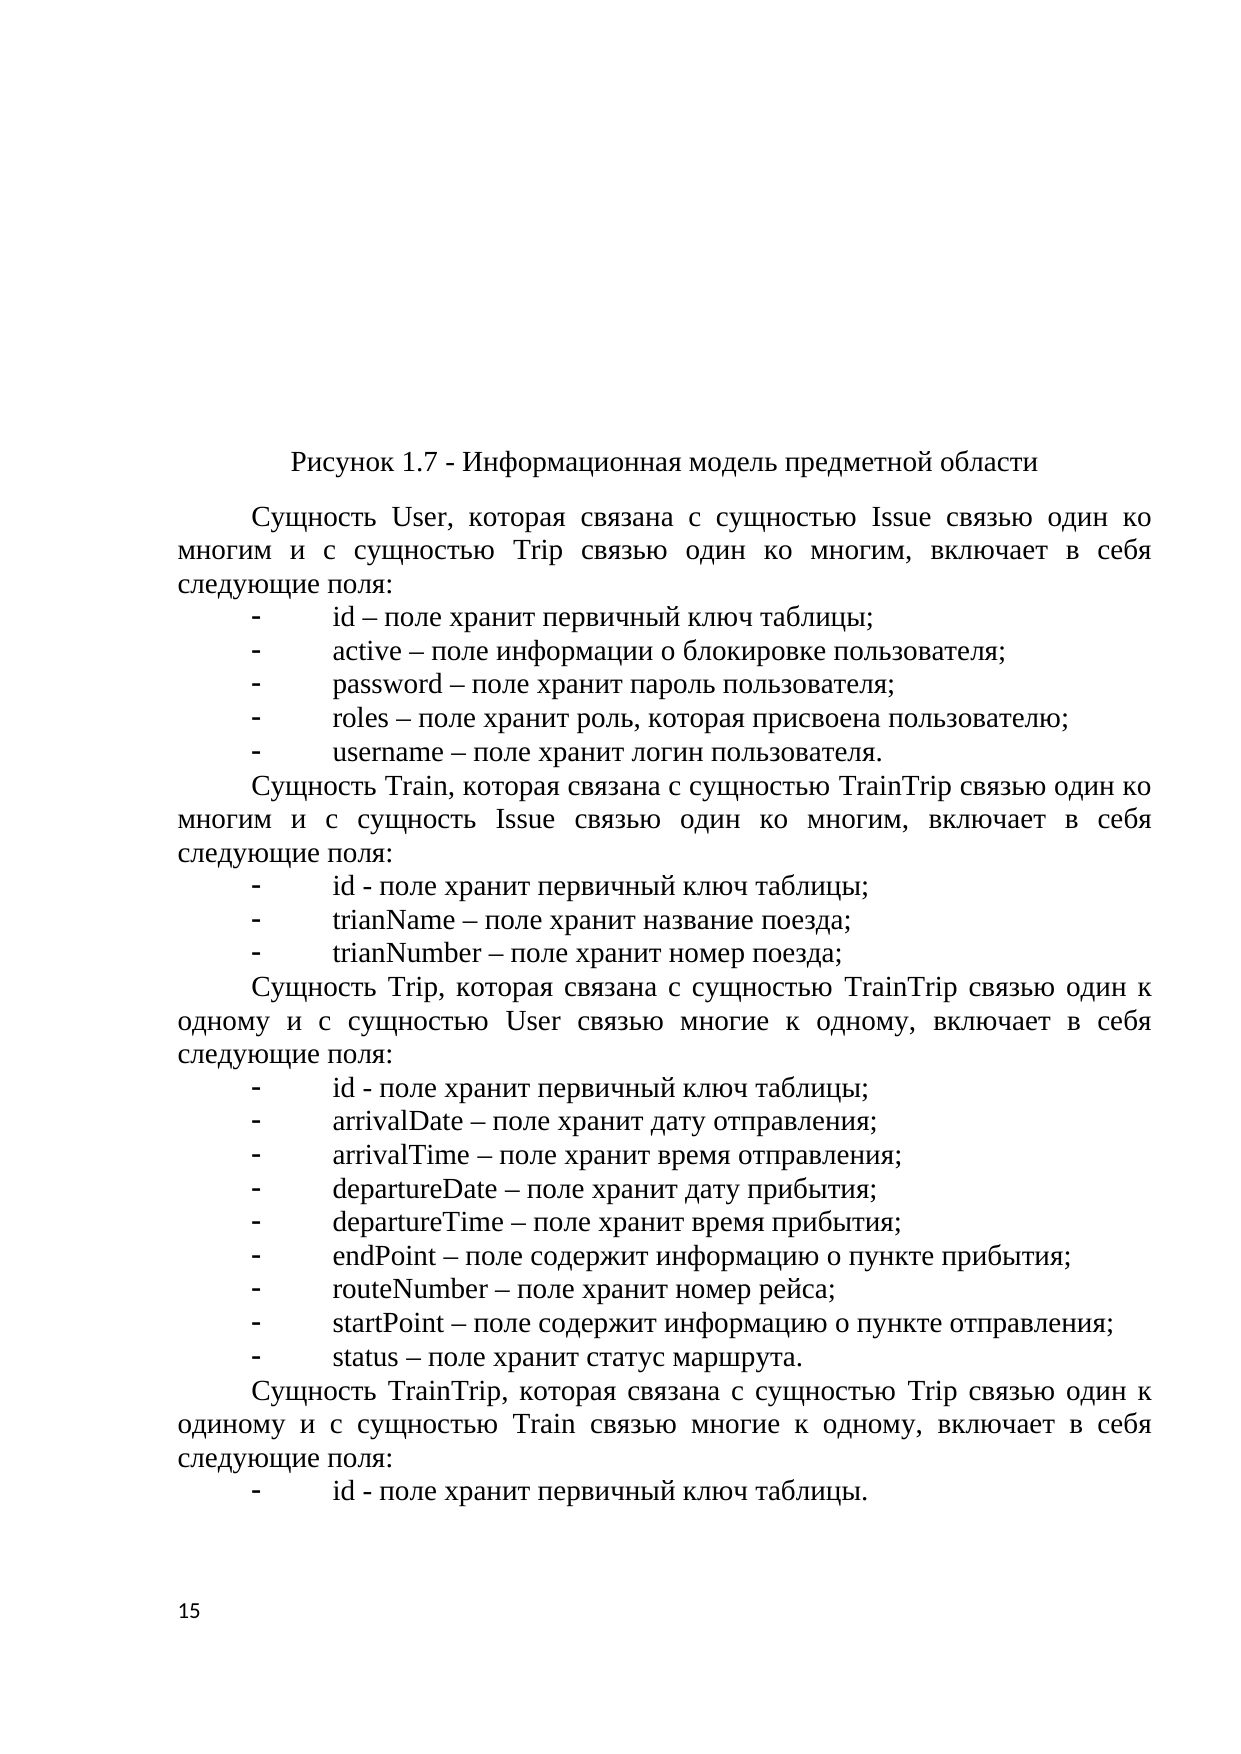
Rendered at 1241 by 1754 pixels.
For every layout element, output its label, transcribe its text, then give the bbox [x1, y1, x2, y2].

list roles – поле хранит роль, которая присвоена пользователю; [177, 700, 1152, 734]
text Сущность TrainTrip, которая связана с сущностью Trip связью один к одиному и с сущностью Train связью многие к одному, включает в себя следующие поля: [177, 1373, 1152, 1473]
list id - поле хранит первичный ключ таблицы. [177, 1473, 1152, 1507]
text Сущность Trip, которая связана с сущностью TrainTrip связью один к одному и с сущностью User связью многие к одному, включает в себя следующие поля: [177, 969, 1152, 1070]
list startPoint – поле содержит информацию о пункте отправления; [177, 1305, 1152, 1339]
text Сущность User, которая связана с сущностью Issue связью один ко многим и с сущностью Trip связью один ко многим, включает в себя следующие поля: [177, 499, 1152, 599]
list trianName – поле хранит название поезда; [177, 902, 1152, 936]
list arrivalDate – поле хранит дату отправления; [177, 1103, 1152, 1137]
list endPoint – поле содержит информацию о пункте прибытия; [177, 1238, 1152, 1272]
list active – поле информации о блокировке пользователя; [177, 633, 1152, 667]
text Рисунок 1.7 - Информационная модель предметной области [177, 444, 1152, 478]
list password – поле хранит пароль пользователя; [177, 667, 1152, 700]
list trianNumber – поле хранит номер поезда; [177, 936, 1152, 969]
list routeNumber – поле хранит номер рейса; [177, 1272, 1152, 1305]
list arrivalTime – поле хранит время отправления; [177, 1137, 1152, 1171]
text Сущность Train, которая связана с сущностью TrainTrip связью один ко многим и с сущность Issue связью один ко многим, включает в себя следующие поля: [177, 768, 1152, 868]
list id - поле хранит первичный ключ таблицы; [177, 868, 1152, 902]
list username – поле хранит логин пользователя. [177, 734, 1152, 768]
list departureTime – поле хранит время прибытия; [177, 1204, 1152, 1238]
list status – поле хранит статус маршрута. [177, 1339, 1152, 1373]
list id - поле хранит первичный ключ таблицы; [177, 1070, 1152, 1103]
list departureDate – поле хранит дату прибытия; [177, 1171, 1152, 1204]
list id – поле хранит первичный ключ таблицы; [177, 599, 1152, 633]
